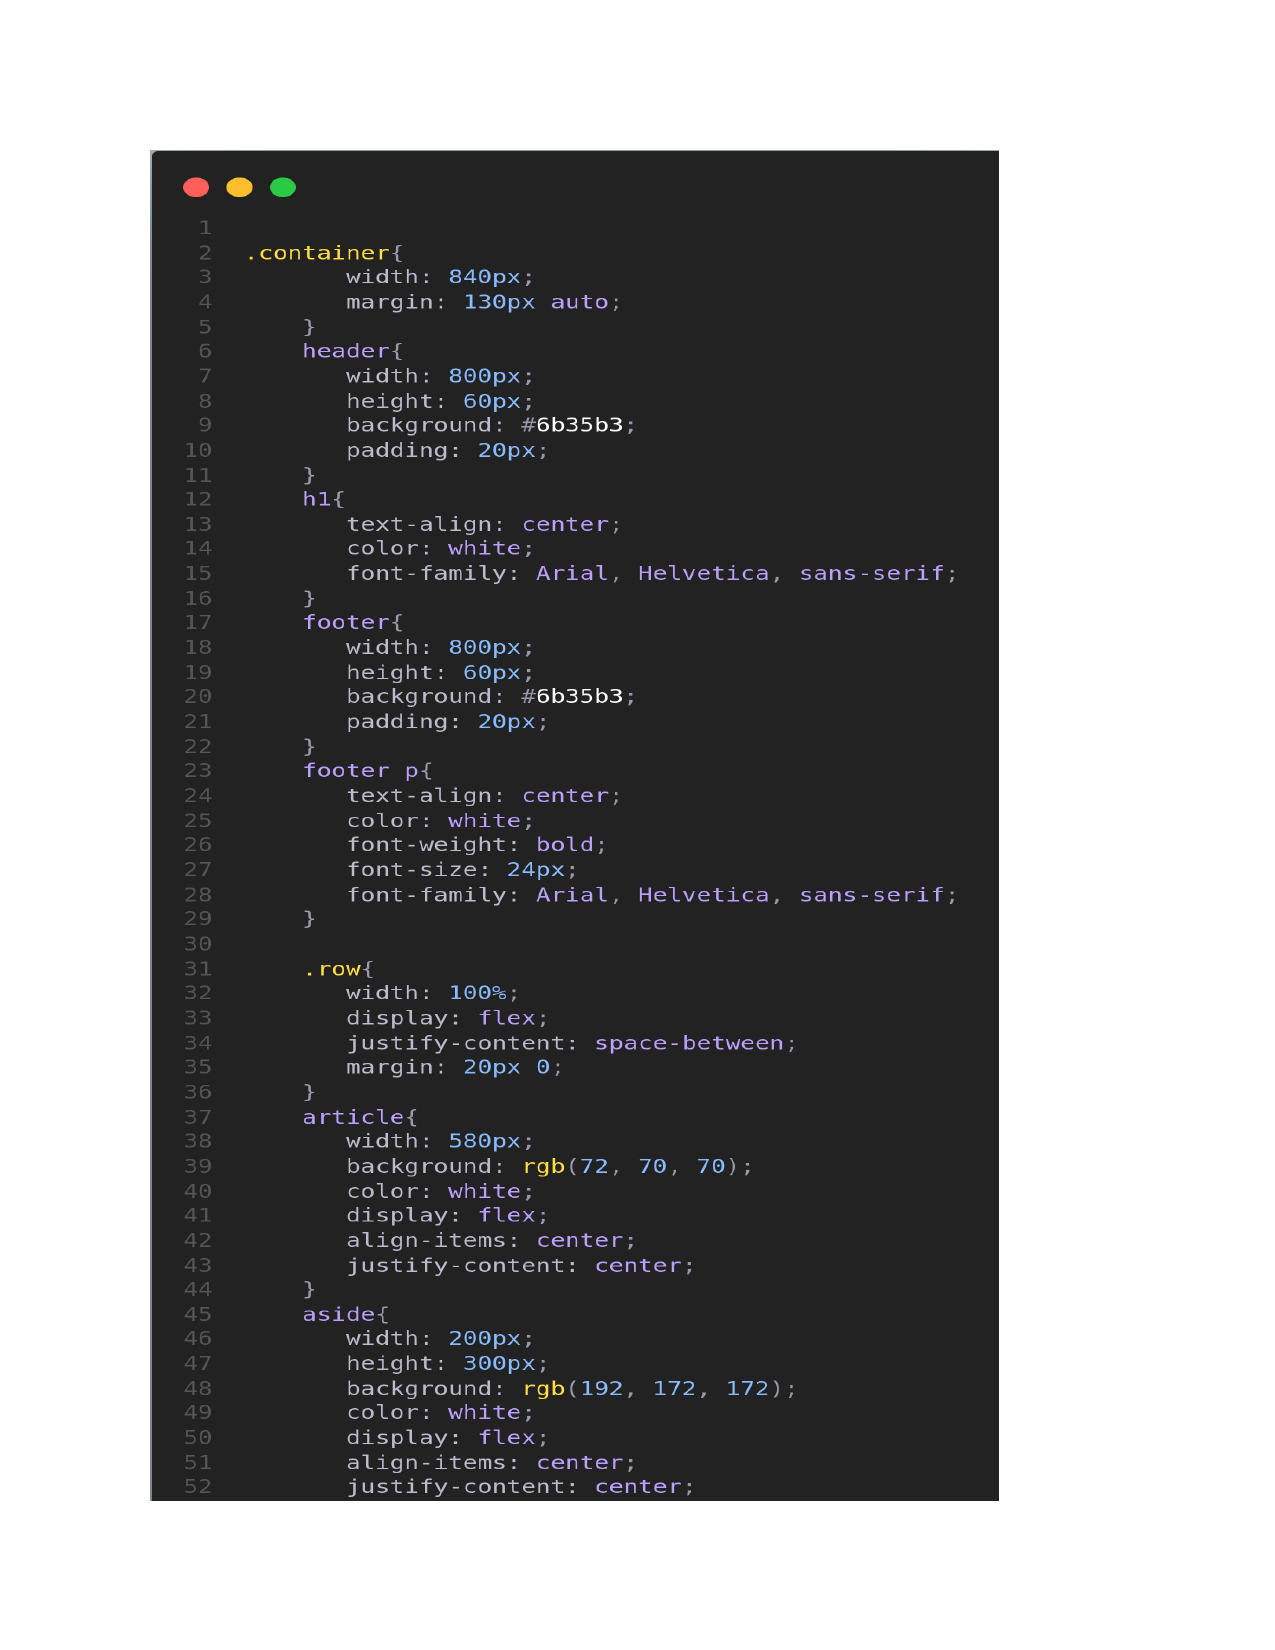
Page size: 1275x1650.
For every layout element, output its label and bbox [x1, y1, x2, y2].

picture [150, 150, 999, 1501]
